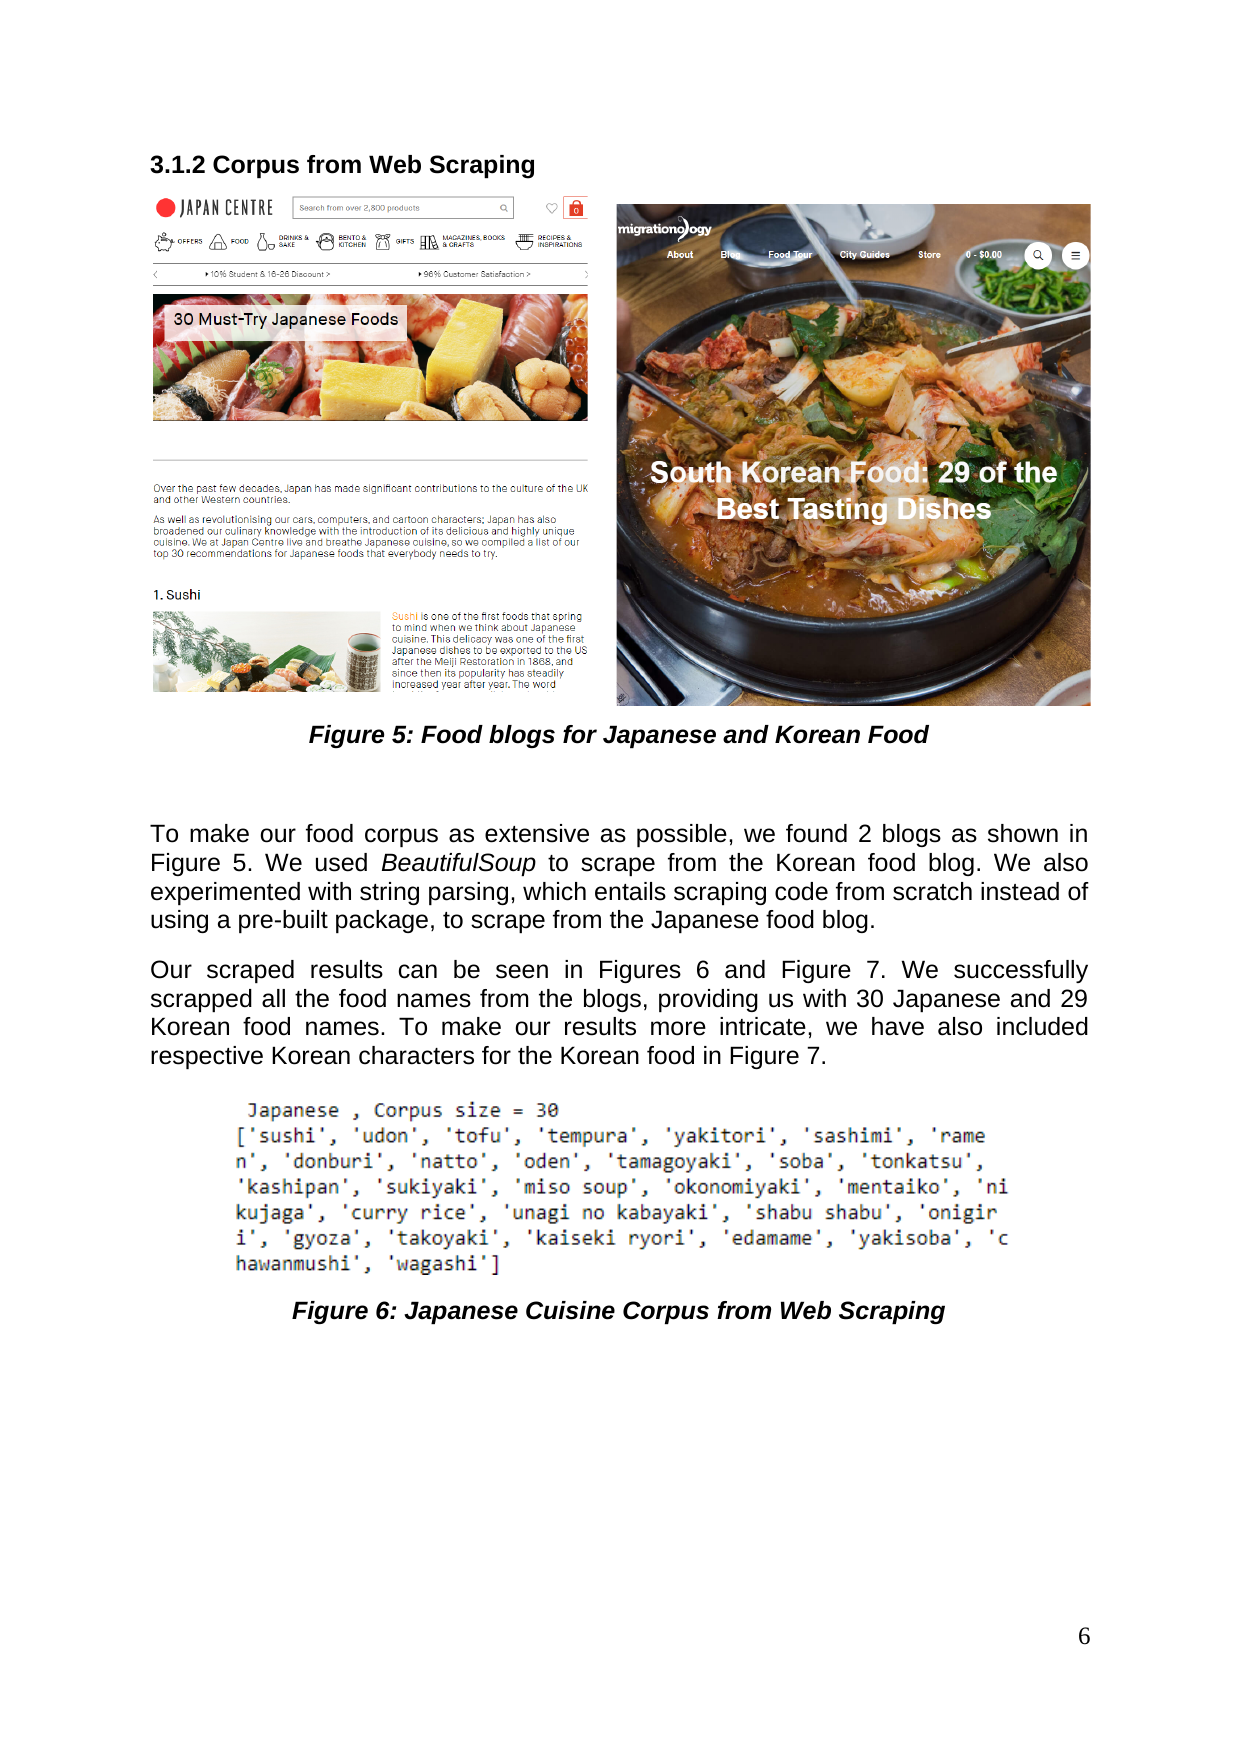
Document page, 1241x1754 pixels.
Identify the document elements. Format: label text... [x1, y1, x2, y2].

text Our scraped results can be seen in Figures 6 and Figure 7. We successfully scrapped all the food names from the blogs, providing us with 30 Japanese and 29 Korean food names. To make our results more intricate, we have also included respective Korean characters for the Korean food in Figure 7. [150, 955, 1090, 1070]
picture [616, 204, 1091, 706]
text Figure 6: Japanese Cuisine Corpus from Web Scraping [150, 1296, 1090, 1324]
picture [229, 1090, 1012, 1275]
subtitle 3.1.2 Corpus from Web Scraping [150, 150, 1090, 179]
text To make our food corpus as extensive as possible, we found 2 blogs as shown in Figure 5. We used BeautifulSoup to scrape from the Korean food blog. We also experimented with string parsing, which entails scraping code from scratch instead of using a pre-built package, to scrape from the Japanese food blog. [150, 819, 1090, 934]
picture [153, 190, 588, 692]
